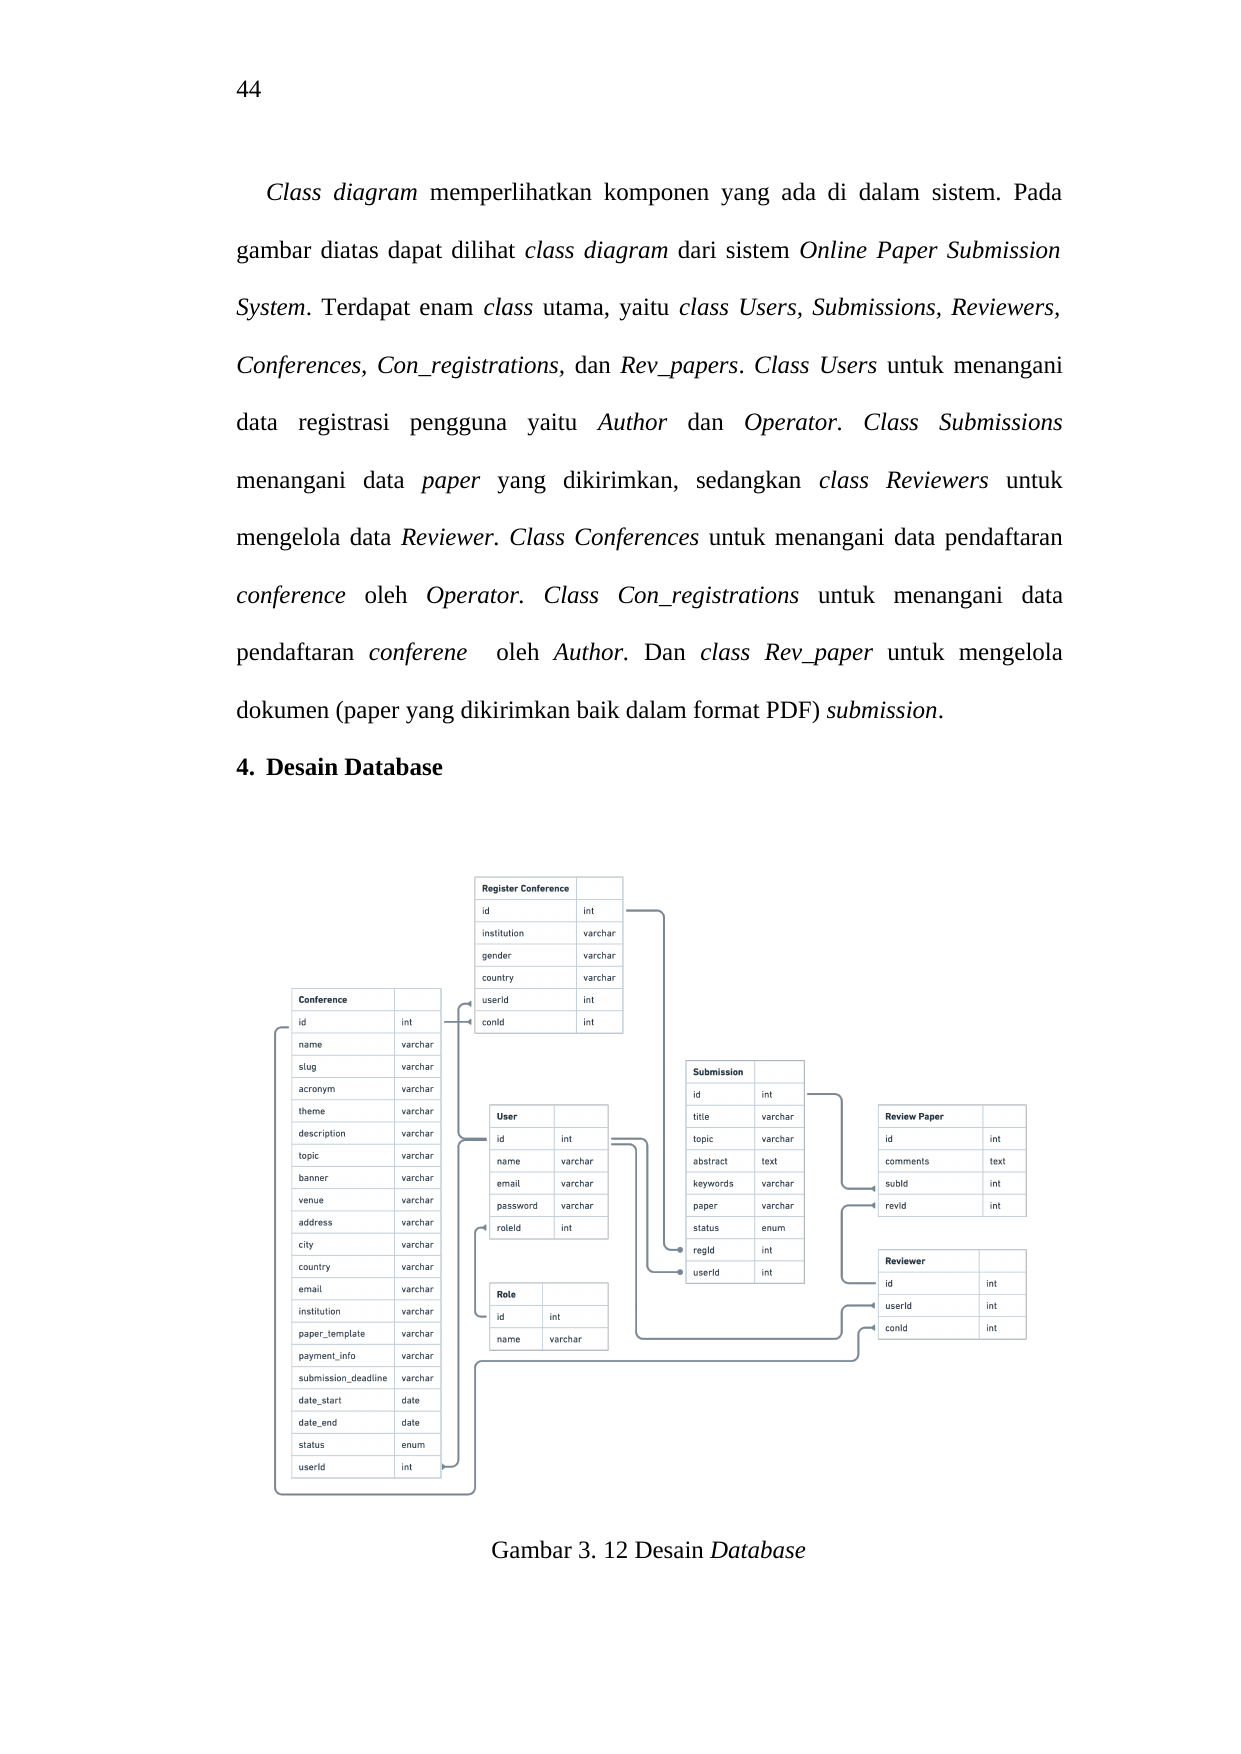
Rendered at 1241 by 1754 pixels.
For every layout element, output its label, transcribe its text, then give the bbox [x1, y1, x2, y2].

text Class diagram memperlihatkan komponen yang ada di dalam sistem. Pada gambar diatas dapat dilihat class diagram dari sistem Online Paper Submission System. Terdapat enam class utama, yaitu class Users, Submissions, Reviewers, Conferences, Con_registrations, dan Rev_papers. Class Users untuk menangani data registrasi pengguna yaitu Author dan Operator. Class Submissions menangani data paper yang dikirimkan, sedangkan class Reviewers untuk mengelola data Reviewer. Class Conferences untuk menangani data pendaftaran conference oleh Operator. Class Con_registrations untuk menangani data pendaftaran conferene oleh Author. Dan class Rev_paper untuk mengelola dokumen (paper yang dikirimkan baik dalam format PDF) submission. [236, 177, 1063, 723]
list Desain Database [236, 752, 1063, 781]
picture [236, 867, 1063, 1507]
